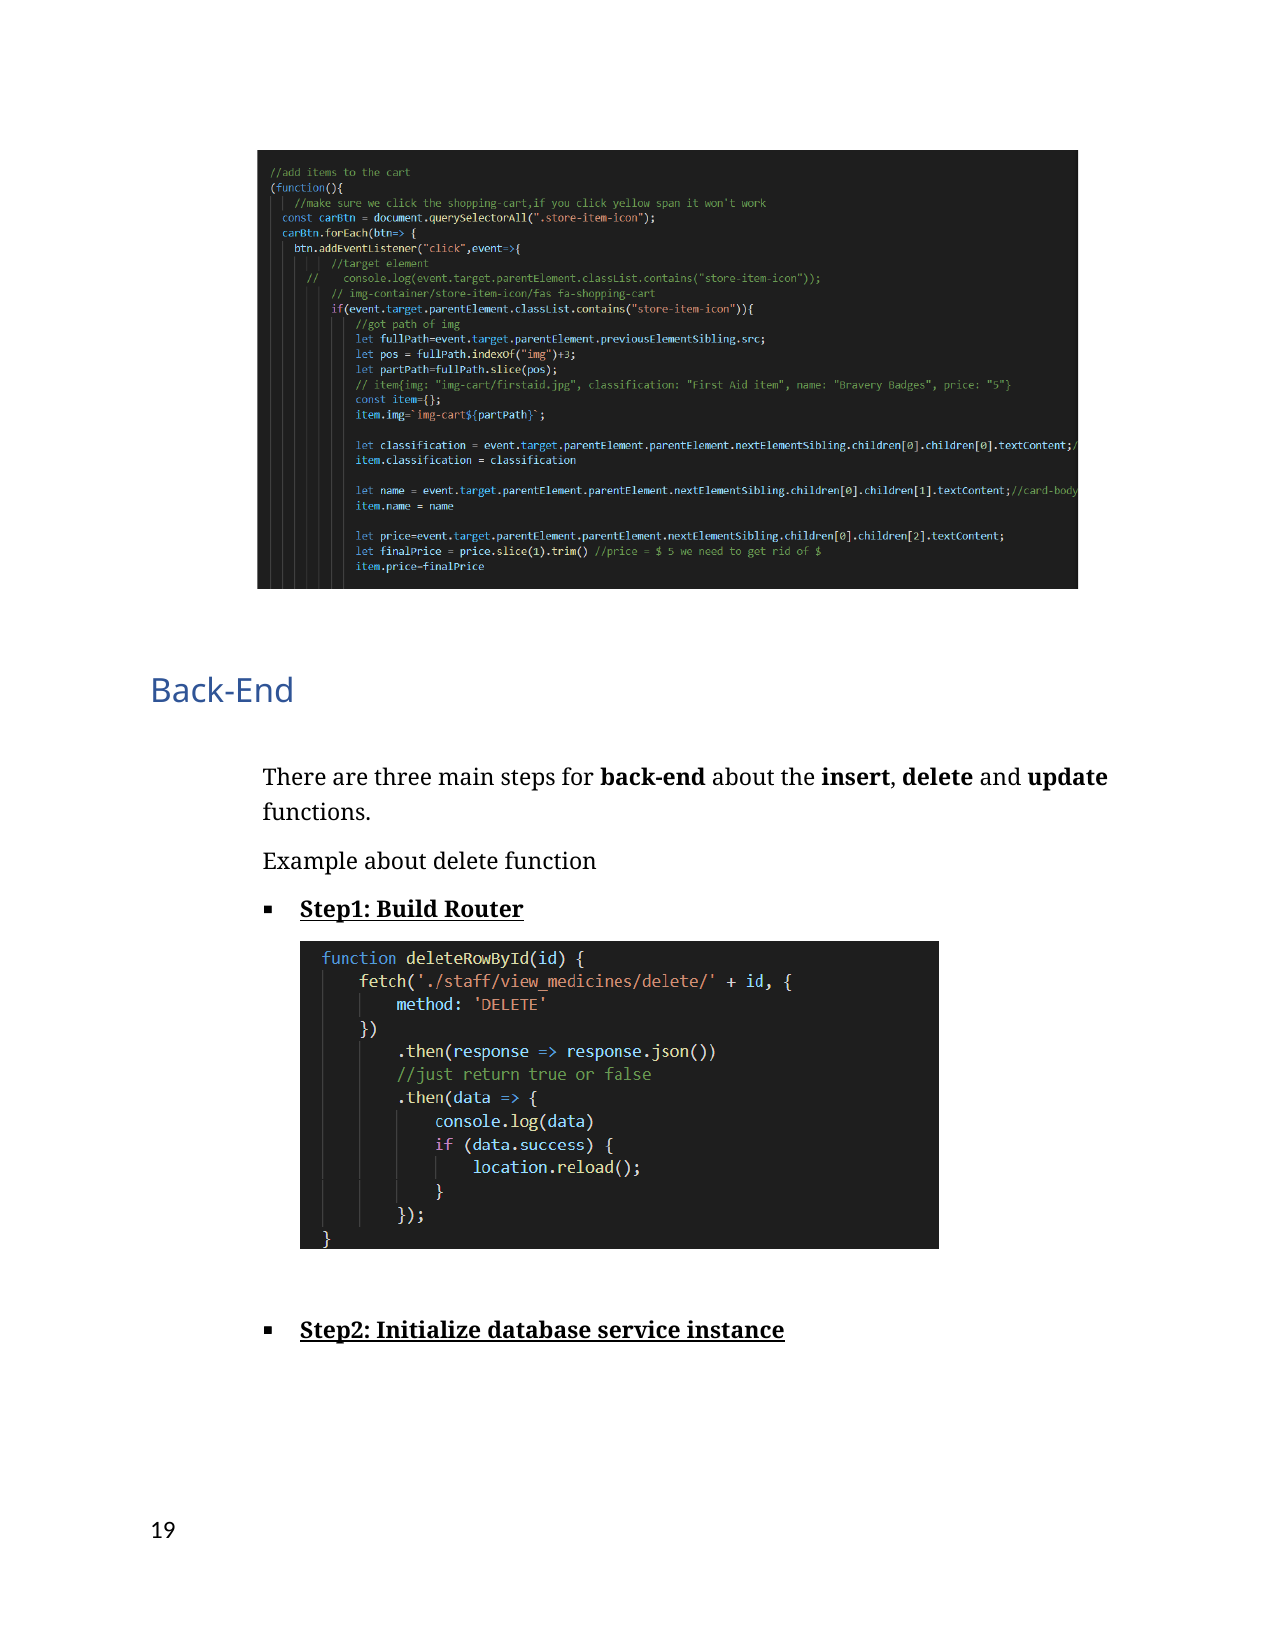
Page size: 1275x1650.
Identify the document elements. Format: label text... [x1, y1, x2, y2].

subtitle Back-End [150, 667, 1125, 712]
picture [300, 941, 939, 1249]
picture [257, 150, 1079, 589]
list Step2: Initialize database service instance [262, 1314, 1125, 1345]
list Step1: Build Router [262, 893, 1125, 924]
text Example about delete function [262, 845, 1125, 876]
text There are three main steps for back-end about the insert, delete and update functions. [262, 760, 1125, 828]
